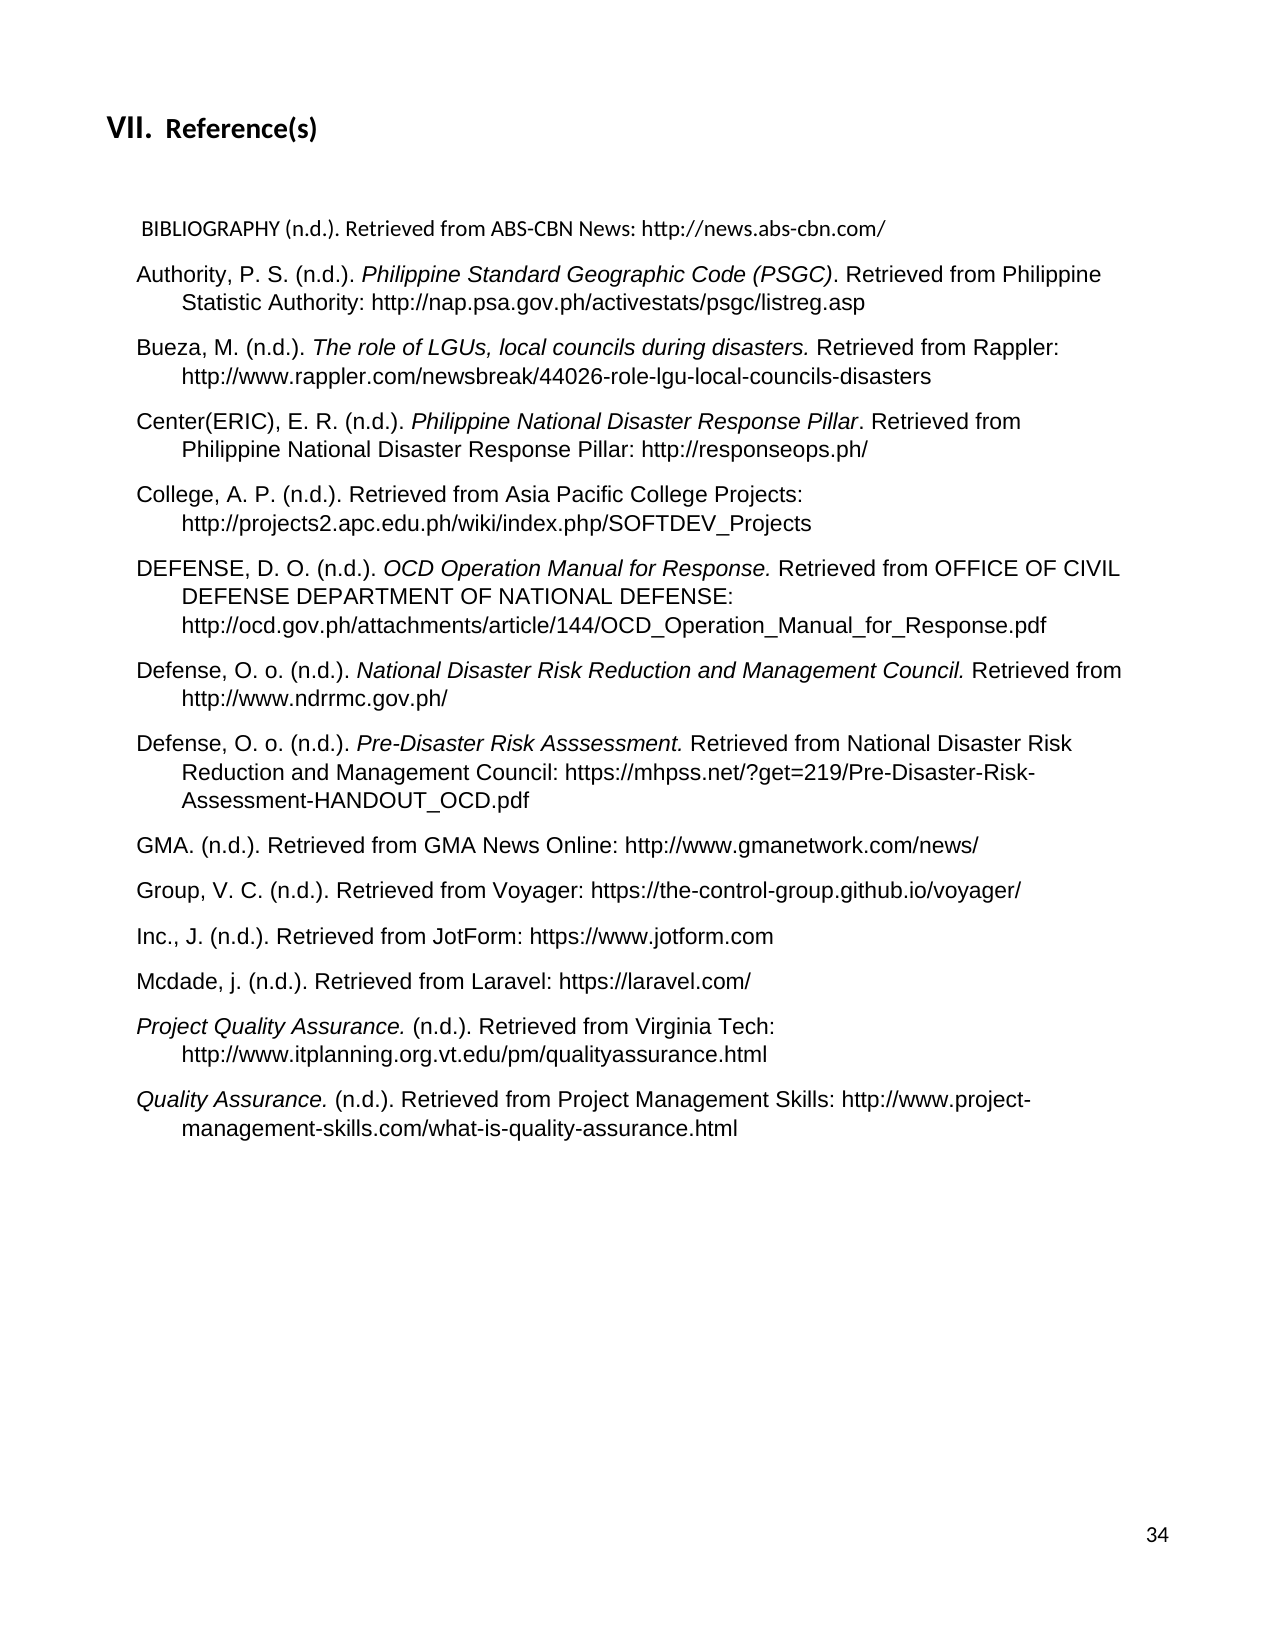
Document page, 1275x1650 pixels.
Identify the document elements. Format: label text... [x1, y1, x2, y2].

list Reference(s) [106, 106, 1169, 147]
